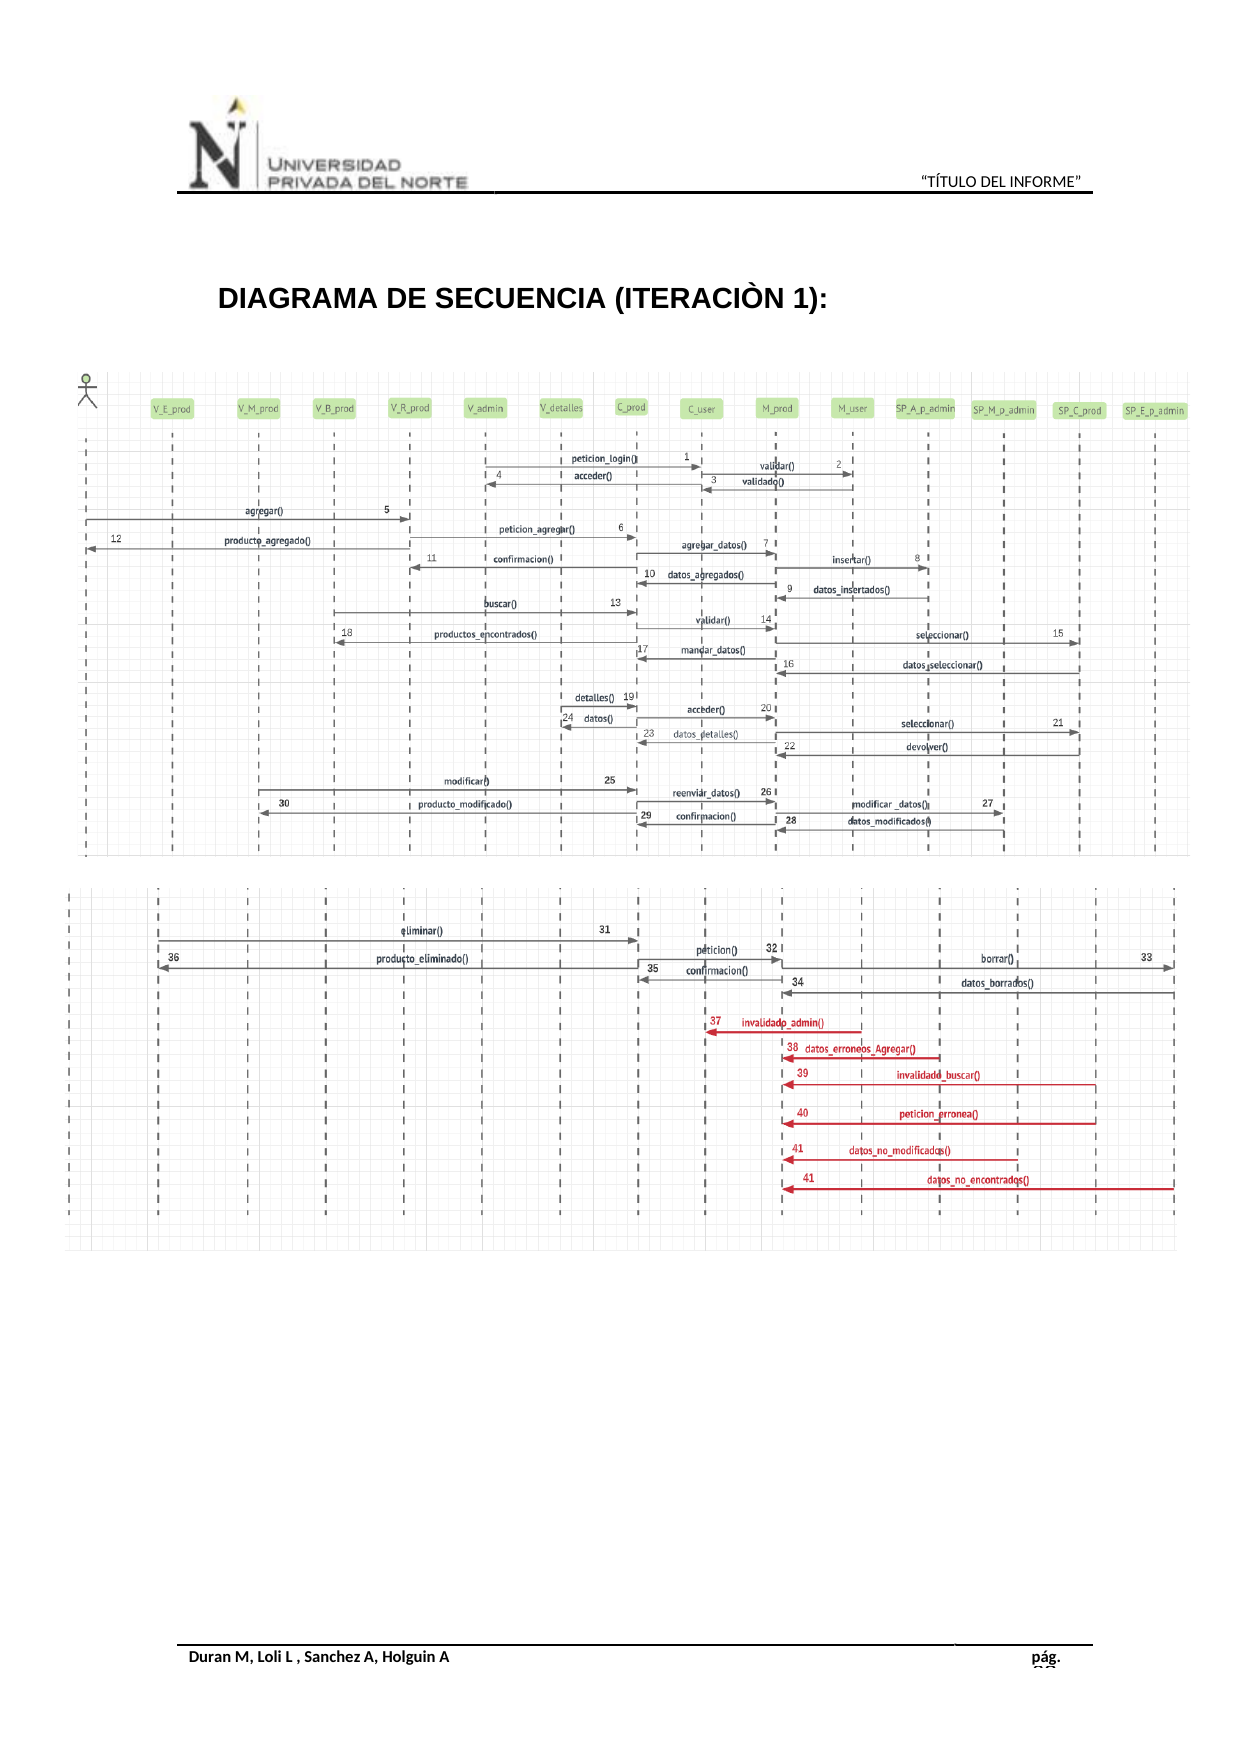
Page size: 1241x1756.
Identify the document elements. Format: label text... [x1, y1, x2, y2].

picture [188, 95, 469, 191]
text DIAGRAMA DE SECUENCIA (ITERACIÒN 1): [177, 281, 1180, 314]
picture [77, 372, 1190, 856]
picture [64, 888, 1177, 1251]
